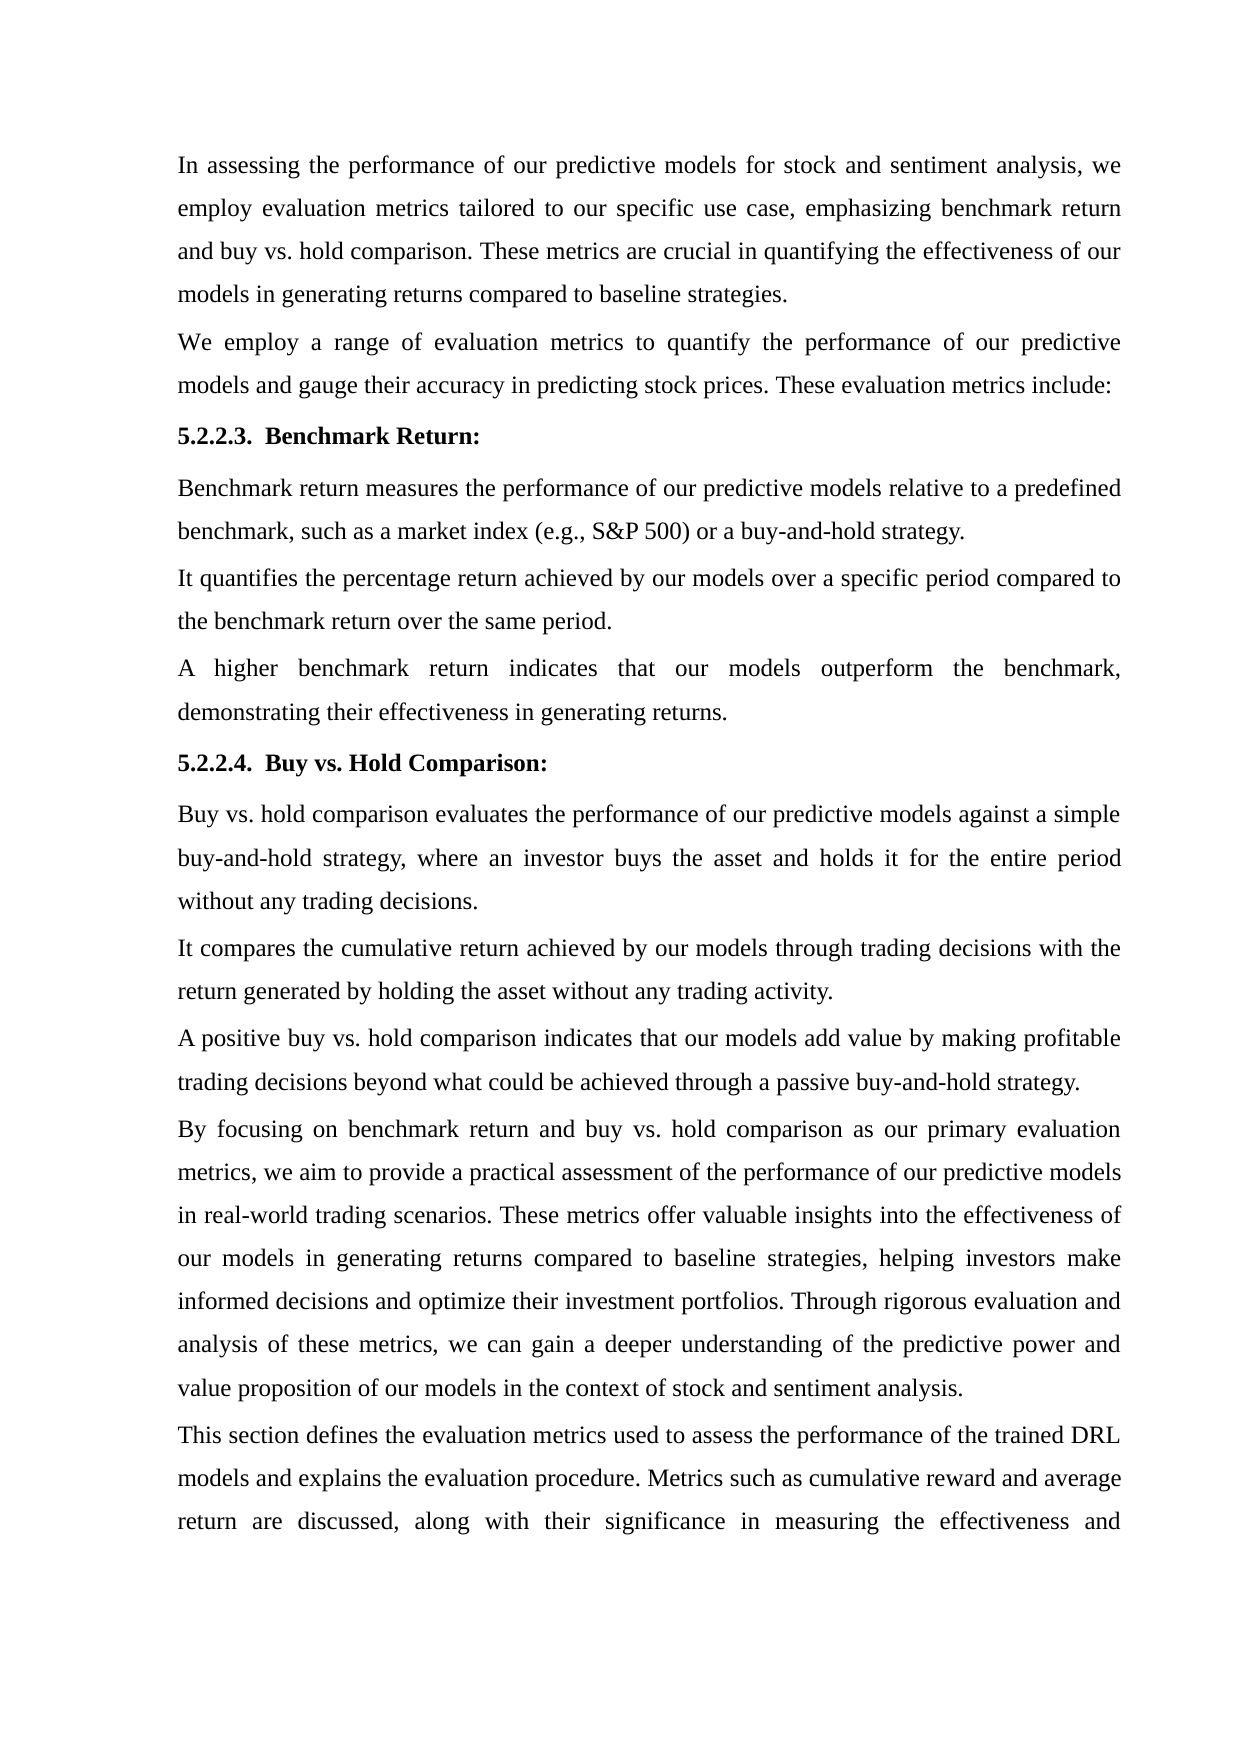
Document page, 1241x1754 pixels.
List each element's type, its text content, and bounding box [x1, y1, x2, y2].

text By focusing on benchmark return and buy vs. hold comparison as our primary evaluation metrics, we aim to provide a practical assessment of the performance of our predictive models in real-world trading scenarios. These metrics offer valuable insights into the effectiveness of our models in generating returns compared to baseline strategies, helping investors make informed decisions and optimize their investment portfolios. Through rigorous evaluation and analysis of these metrics, we can gain a deeper understanding of the predictive power and value proposition of our models in the context of stock and sentiment analysis. [177, 1114, 1122, 1401]
text A higher benchmark return indicates that our models outperform the benchmark, demonstrating their effectiveness in generating returns. [177, 653, 1122, 725]
text We employ a range of evaluation metrics to quantify the performance of our predictive models and gauge their accuracy in predicting stock prices. These evaluation metrics include: [177, 327, 1122, 398]
text In assessing the performance of our predictive models for stock and sentiment analysis, we employ evaluation metrics tailored to our specific use case, emphasizing benchmark return and buy vs. hold comparison. These metrics are crucial in quantifying the effectiveness of our models in generating returns compared to baseline strategies. [177, 150, 1122, 308]
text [177, 1420, 1122, 1535]
text It compares the cumulative return achieved by our models through trading decisions with the return generated by holding the asset without any trading activity. [177, 933, 1122, 1005]
subtitle Benchmark Return: [177, 421, 1122, 450]
subtitle Buy vs. Hold Comparison: [177, 748, 1122, 777]
text Buy vs. hold comparison evaluates the performance of our predictive models against a simple buy-and-hold strategy, where an investor buys the asset and holds it for the entire period without any trading decisions. [177, 799, 1122, 914]
text Benchmark return measures the performance of our predictive models relative to a predefined benchmark, such as a market index (e.g., S&P 500) or a buy-and-hold strategy. [177, 473, 1122, 544]
text A positive buy vs. hold comparison indicates that our models add value by making profitable trading decisions beyond what could be achieved through a passive buy-and-hold strategy. [177, 1023, 1122, 1095]
text It quantifies the percentage return achieved by our models over a specific period compared to the benchmark return over the same period. [177, 563, 1122, 635]
